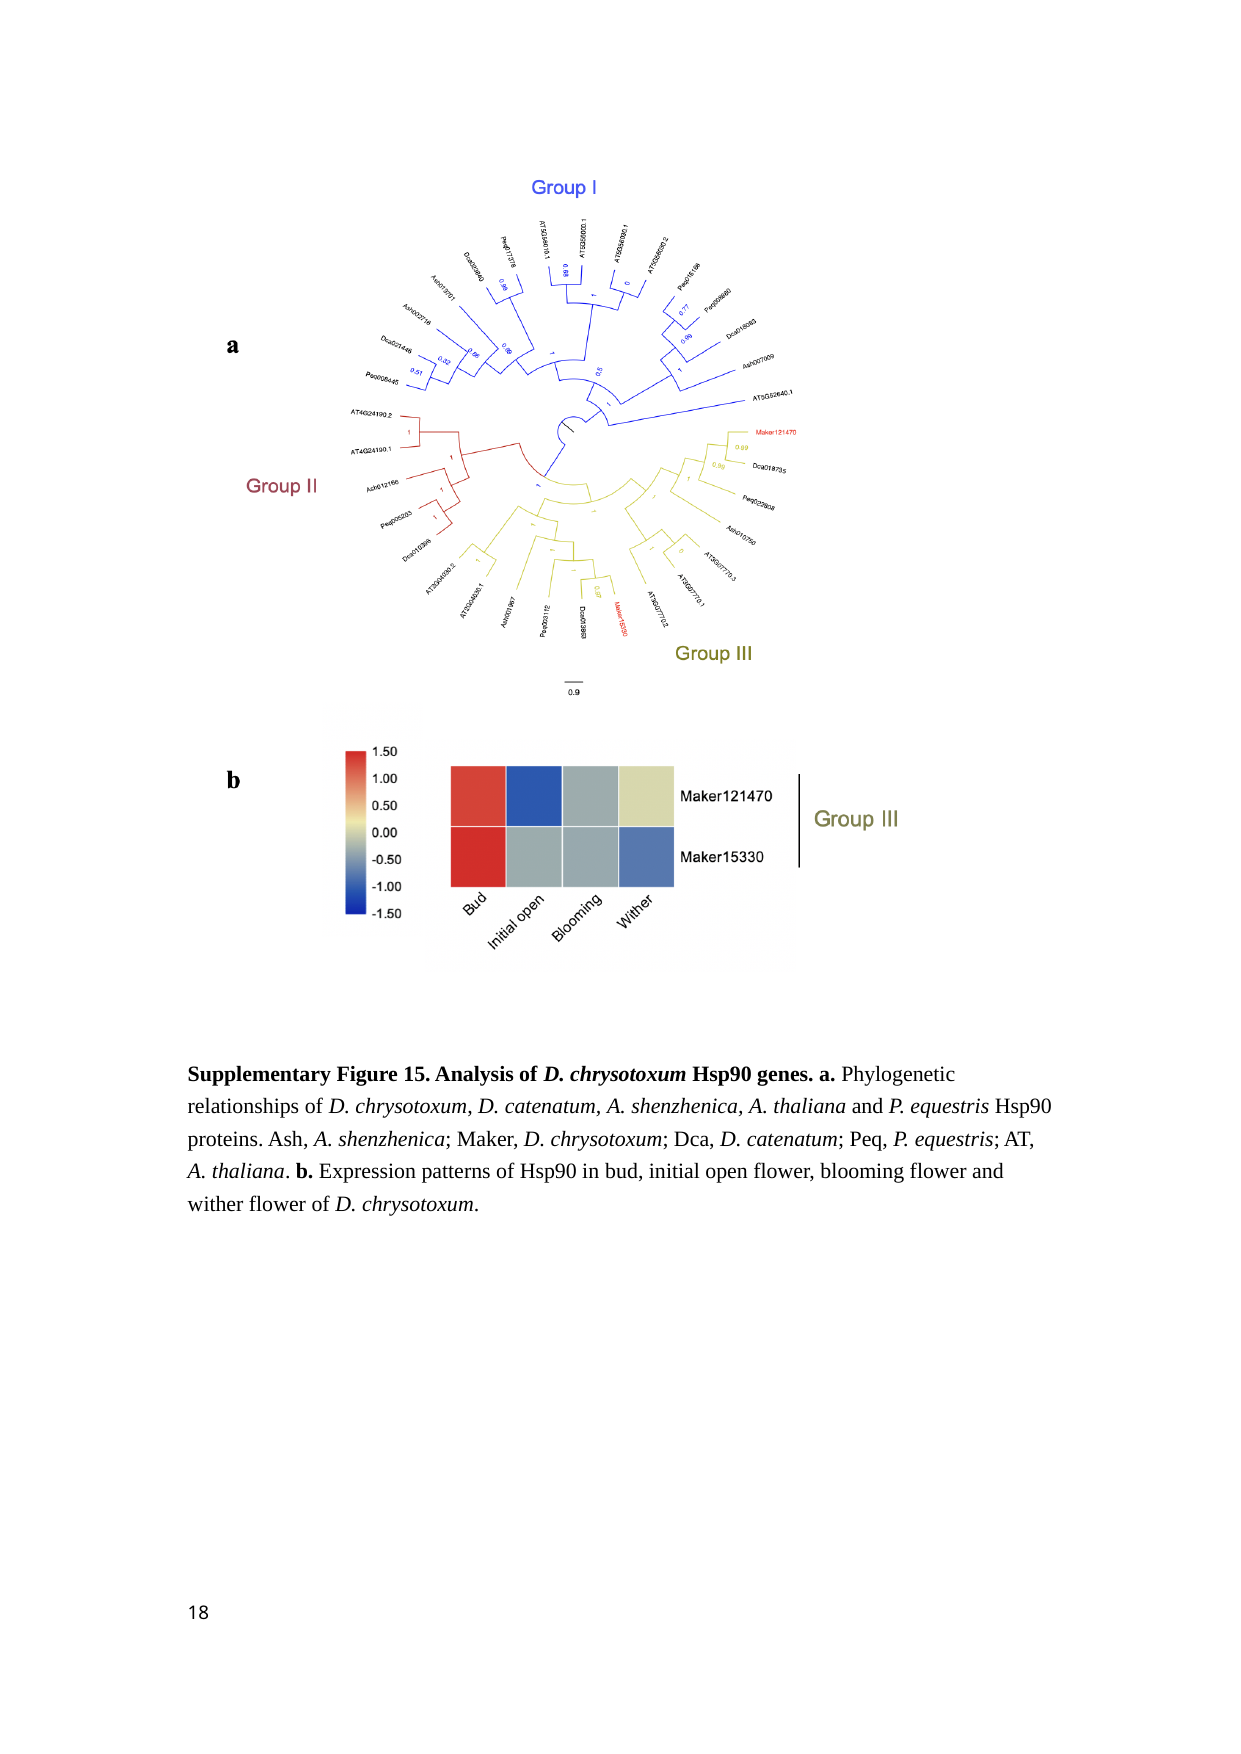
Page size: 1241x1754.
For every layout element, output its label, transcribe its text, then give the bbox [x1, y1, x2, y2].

picture [187, 160, 943, 972]
subtitle Supplementary Figure 15. Analysis of D. chrysotoxum Hsp90 genes. a. Phylogenetic relationships of D. chrysotoxum, D. catenatum, A. shenzhenica, A. thaliana and P. equestris Hsp90 proteins. Ash, A. shenzhenica; Maker, D. chrysotoxum; Dca, D. catenatum; Peq, P. equestris; AT, A. thaliana. b. Expression patterns of Hsp90 in bud, initial open flower, blooming flower and wither flower of D. chrysotoxum. [187, 1057, 1053, 1220]
